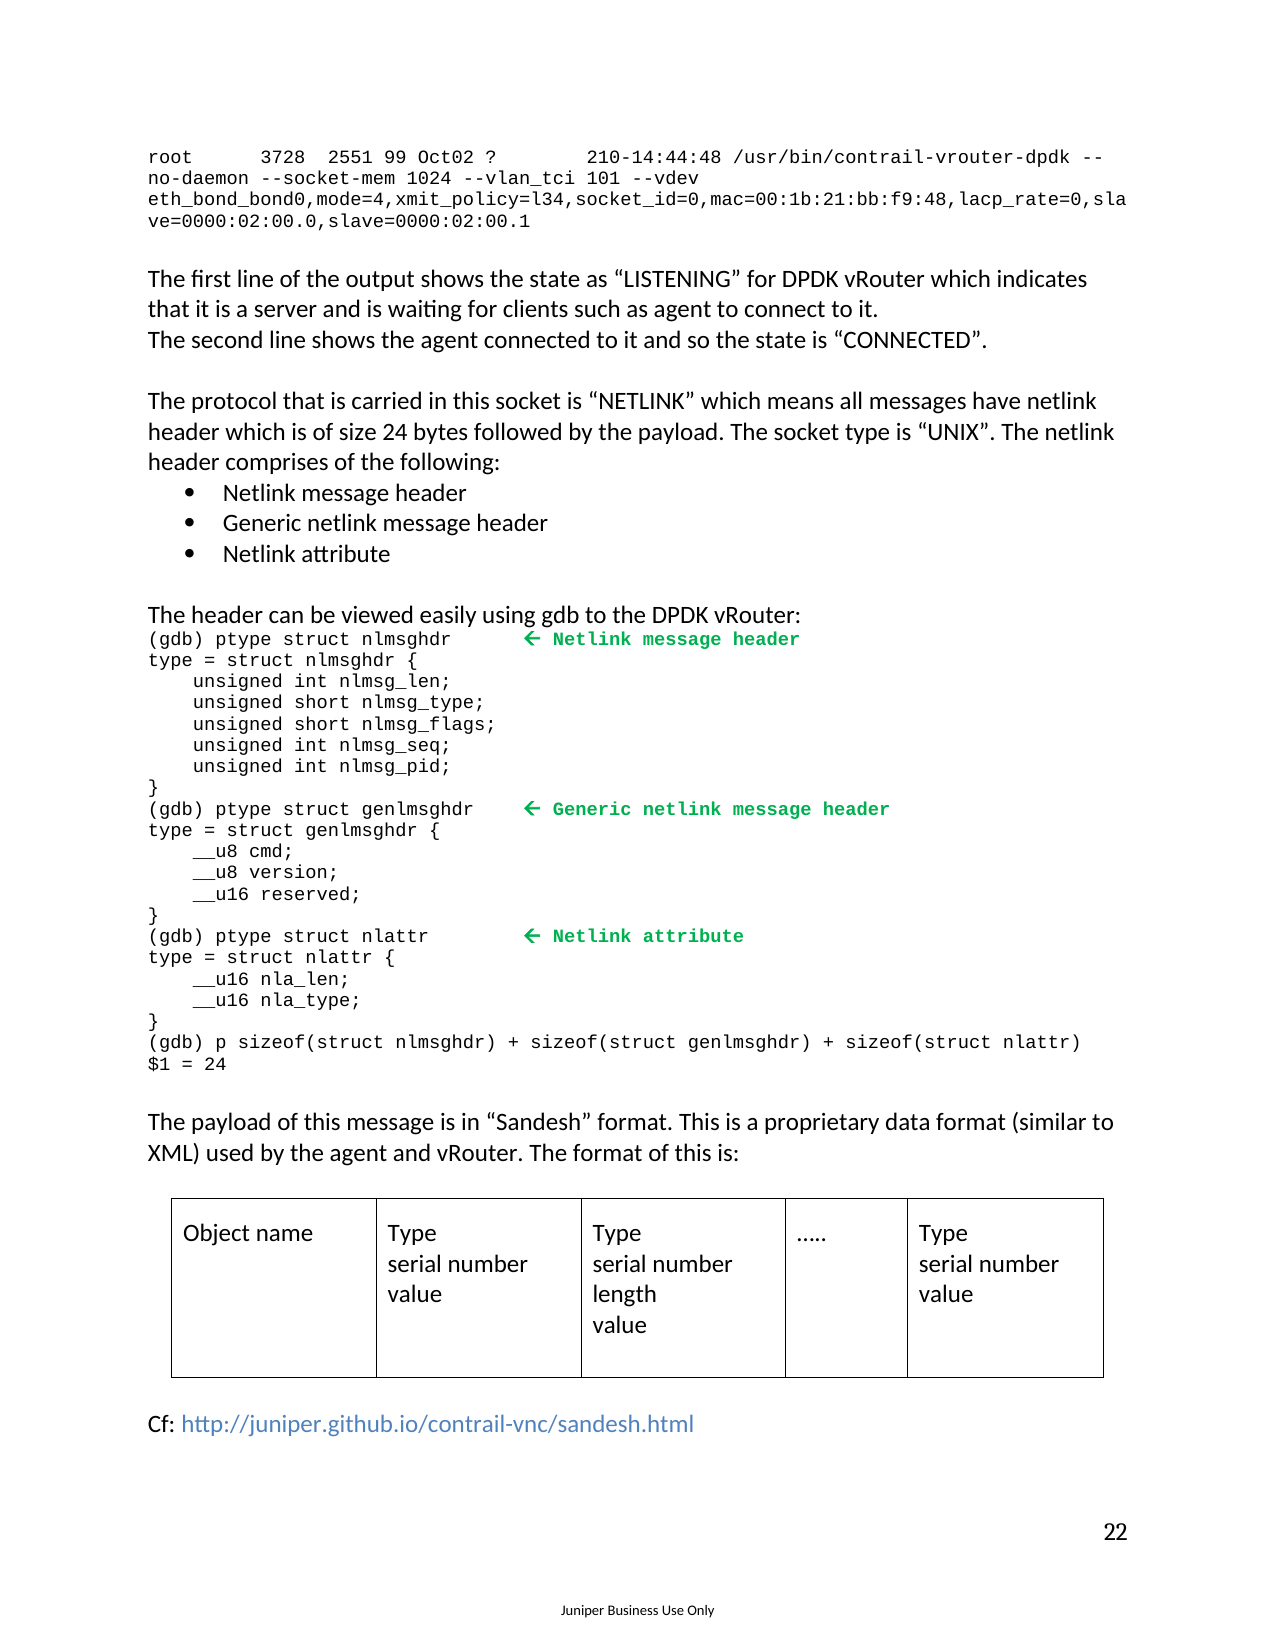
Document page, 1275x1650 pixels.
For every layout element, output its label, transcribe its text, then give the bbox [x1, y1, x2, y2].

text __u8 cmd; [148, 842, 1127, 863]
text $1 = 24 [148, 1054, 1127, 1076]
table_header Type serial number value [377, 1199, 581, 1377]
text (gdb) ptype struct genlmsghdr Generic netlink message header [148, 799, 1127, 821]
text __u8 version; [148, 863, 1127, 884]
text Cf: http://juniper.github.io/contrail-vnc/sandesh.html [148, 1409, 1127, 1439]
text The first line of the output shows the state as “LISTENING” for DPDK vRouter which indicates that it is a server and is waiting for clients such as agent to connect to it. [148, 263, 1127, 324]
text unsigned int nlmsg_pid; [148, 757, 1127, 778]
text (gdb) p sizeof(struct nlmsghdr) + sizeof(struct genlmsghdr) + sizeof(struct nlattr) [148, 1033, 1127, 1054]
table_header Type serial number length value [582, 1199, 785, 1377]
table_header ….. [786, 1199, 907, 1377]
text The payload of this message is in “Sandesh” format. This is a proprietary data format (similar to XML) used by the agent and vRouter. The format of this is: [148, 1106, 1127, 1167]
text } [148, 1012, 1127, 1033]
text } [148, 778, 1127, 799]
text (gdb) ptype struct nlattr Netlink attribute [148, 927, 1127, 948]
text root 3728 2551 99 Oct02 ? 210-14:44:48 /usr/bin/contrail-vrouter-dpdk --no-daemon --socket-mem 1024 --vlan_tci 101 --vdev eth_bond_bond0,mode=4,xmit_policy=l34,socket_id=0,mac=00:1b:21:bb:f9:48,lacp_rate=0,slave=0000:02:00.0,slave=0000:02:00.1 [148, 148, 1127, 233]
text type = struct genlmsghdr { [148, 821, 1127, 842]
text (gdb) ptype struct nlmsghdr Netlink message header [148, 629, 1127, 651]
text The protocol that is carried in this socket is “NETLINK” which means all messages have netlink header which is of size 24 bytes followed by the payload. The socket type is “UNIX”. The netlink header comprises of the following: [148, 385, 1127, 477]
text The second line shows the agent connected to it and so the state is “CONNECTED”. [148, 324, 1127, 355]
list Netlink message header [185, 477, 1127, 507]
text __u16 nla_type; [148, 991, 1127, 1012]
list Netlink attribute [185, 538, 1127, 568]
text unsigned short nlmsg_flags; [148, 714, 1127, 736]
text unsigned int nlmsg_seq; [148, 736, 1127, 757]
text unsigned int nlmsg_len; [148, 672, 1127, 693]
table_header Type serial number value [908, 1199, 1103, 1377]
text __u16 reserved; [148, 884, 1127, 906]
text __u16 nla_len; [148, 969, 1127, 991]
text unsigned short nlmsg_type; [148, 693, 1127, 714]
table_header Object name [172, 1199, 376, 1377]
list Generic netlink message header [185, 507, 1127, 538]
text type = struct nlmsghdr { [148, 651, 1127, 672]
text The header can be viewed easily using gdb to the DPDK vRouter: [148, 599, 1127, 629]
text type = struct nlattr { [148, 948, 1127, 969]
text } [148, 906, 1127, 927]
